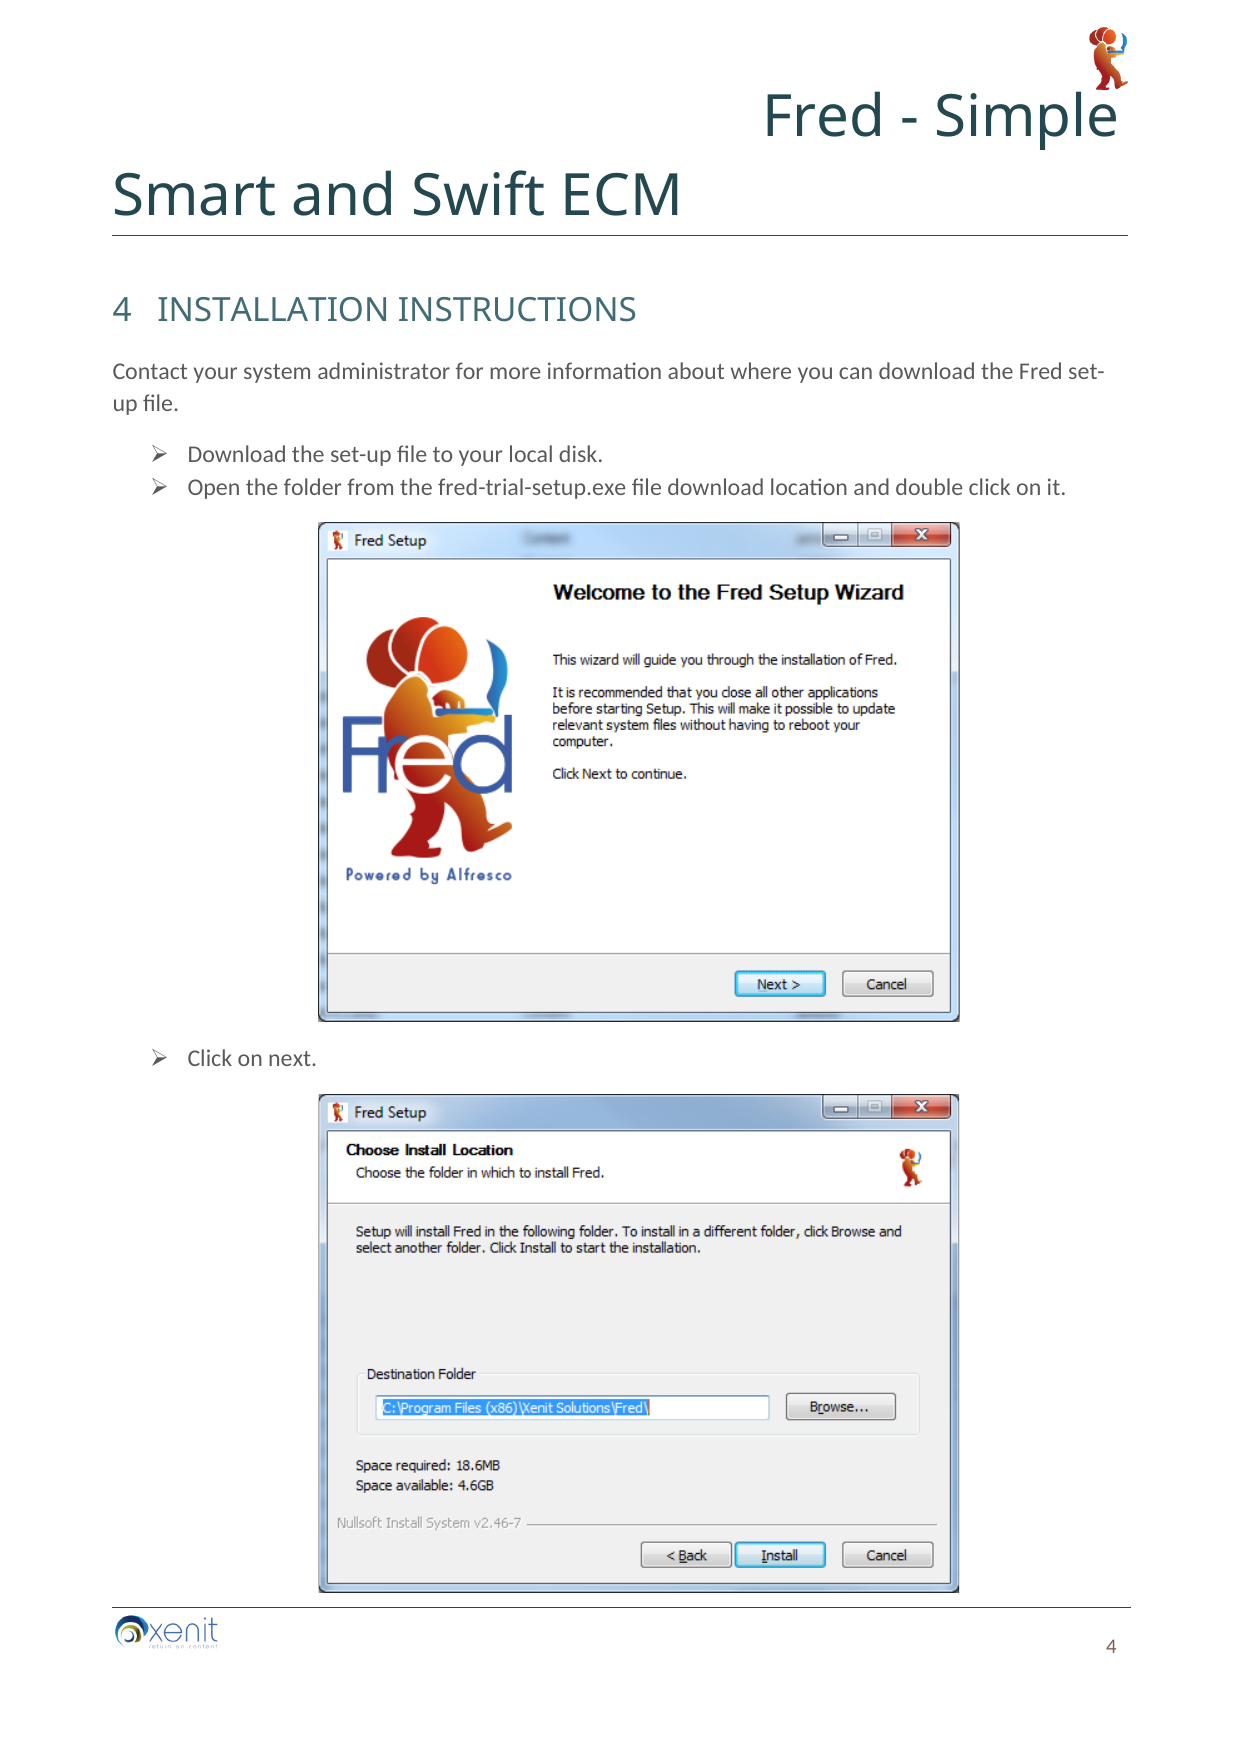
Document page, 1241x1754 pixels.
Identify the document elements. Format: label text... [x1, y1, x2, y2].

list Download the set-up file to your local disk. [150, 439, 1128, 469]
picture [318, 1094, 960, 1593]
subtitle Installation instructions [112, 286, 1128, 331]
picture [1087, 25, 1130, 94]
list Click on next. [150, 1043, 1128, 1073]
picture [112, 1610, 222, 1654]
picture [318, 522, 960, 1022]
text Contact your system administrator for more information about where you can download the Fred set-up file. [112, 356, 1128, 418]
list Open the folder from the fred-trial-setup.exe file download location and double click on it. [150, 472, 1128, 501]
